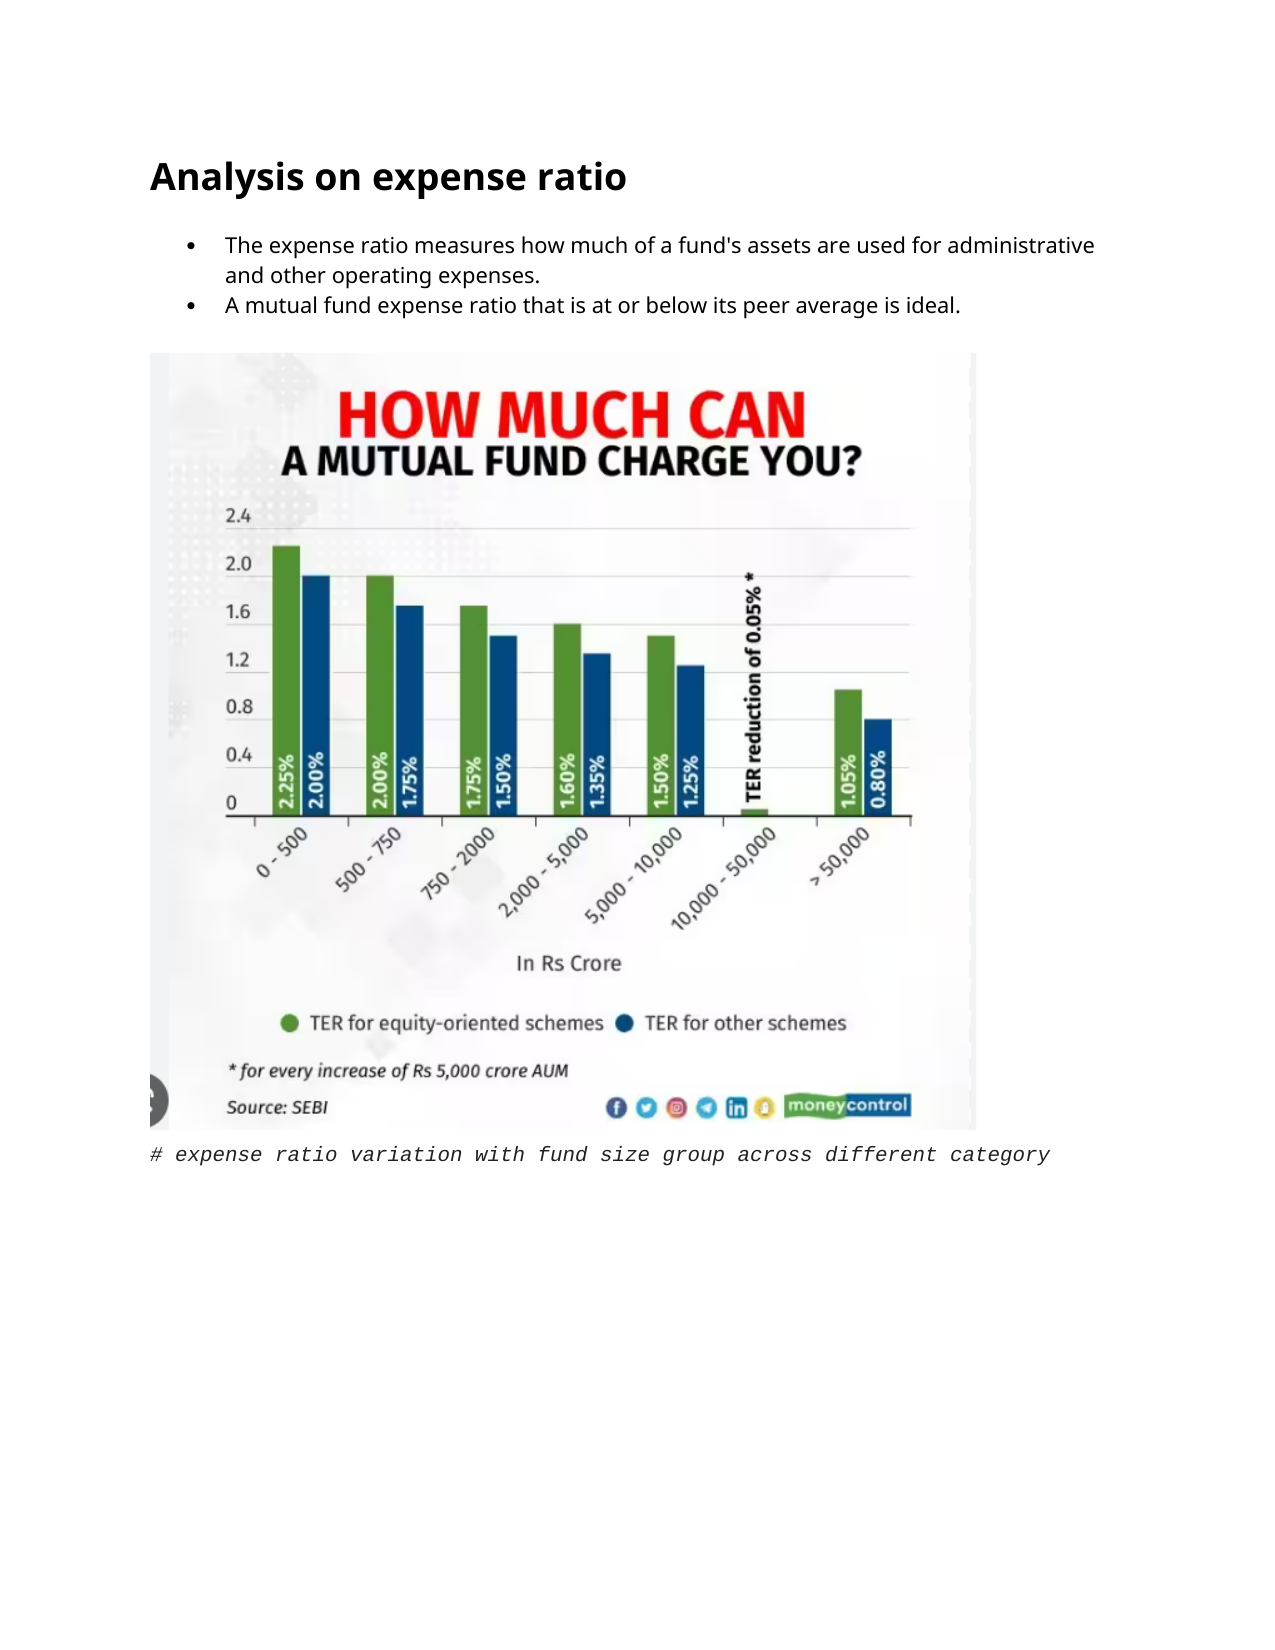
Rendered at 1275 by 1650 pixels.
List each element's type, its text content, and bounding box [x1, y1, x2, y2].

text # expense ratio variation with fund size group across different category [150, 1142, 1125, 1168]
subtitle Analysis on expense ratio [150, 150, 1125, 201]
list The expense ratio measures how much of a fund's assets are used for administrative and other operating expenses. [187, 230, 1125, 290]
picture [150, 348, 977, 1130]
list A mutual fund expense ratio that is at or below its peer average is ideal. [187, 290, 1125, 319]
